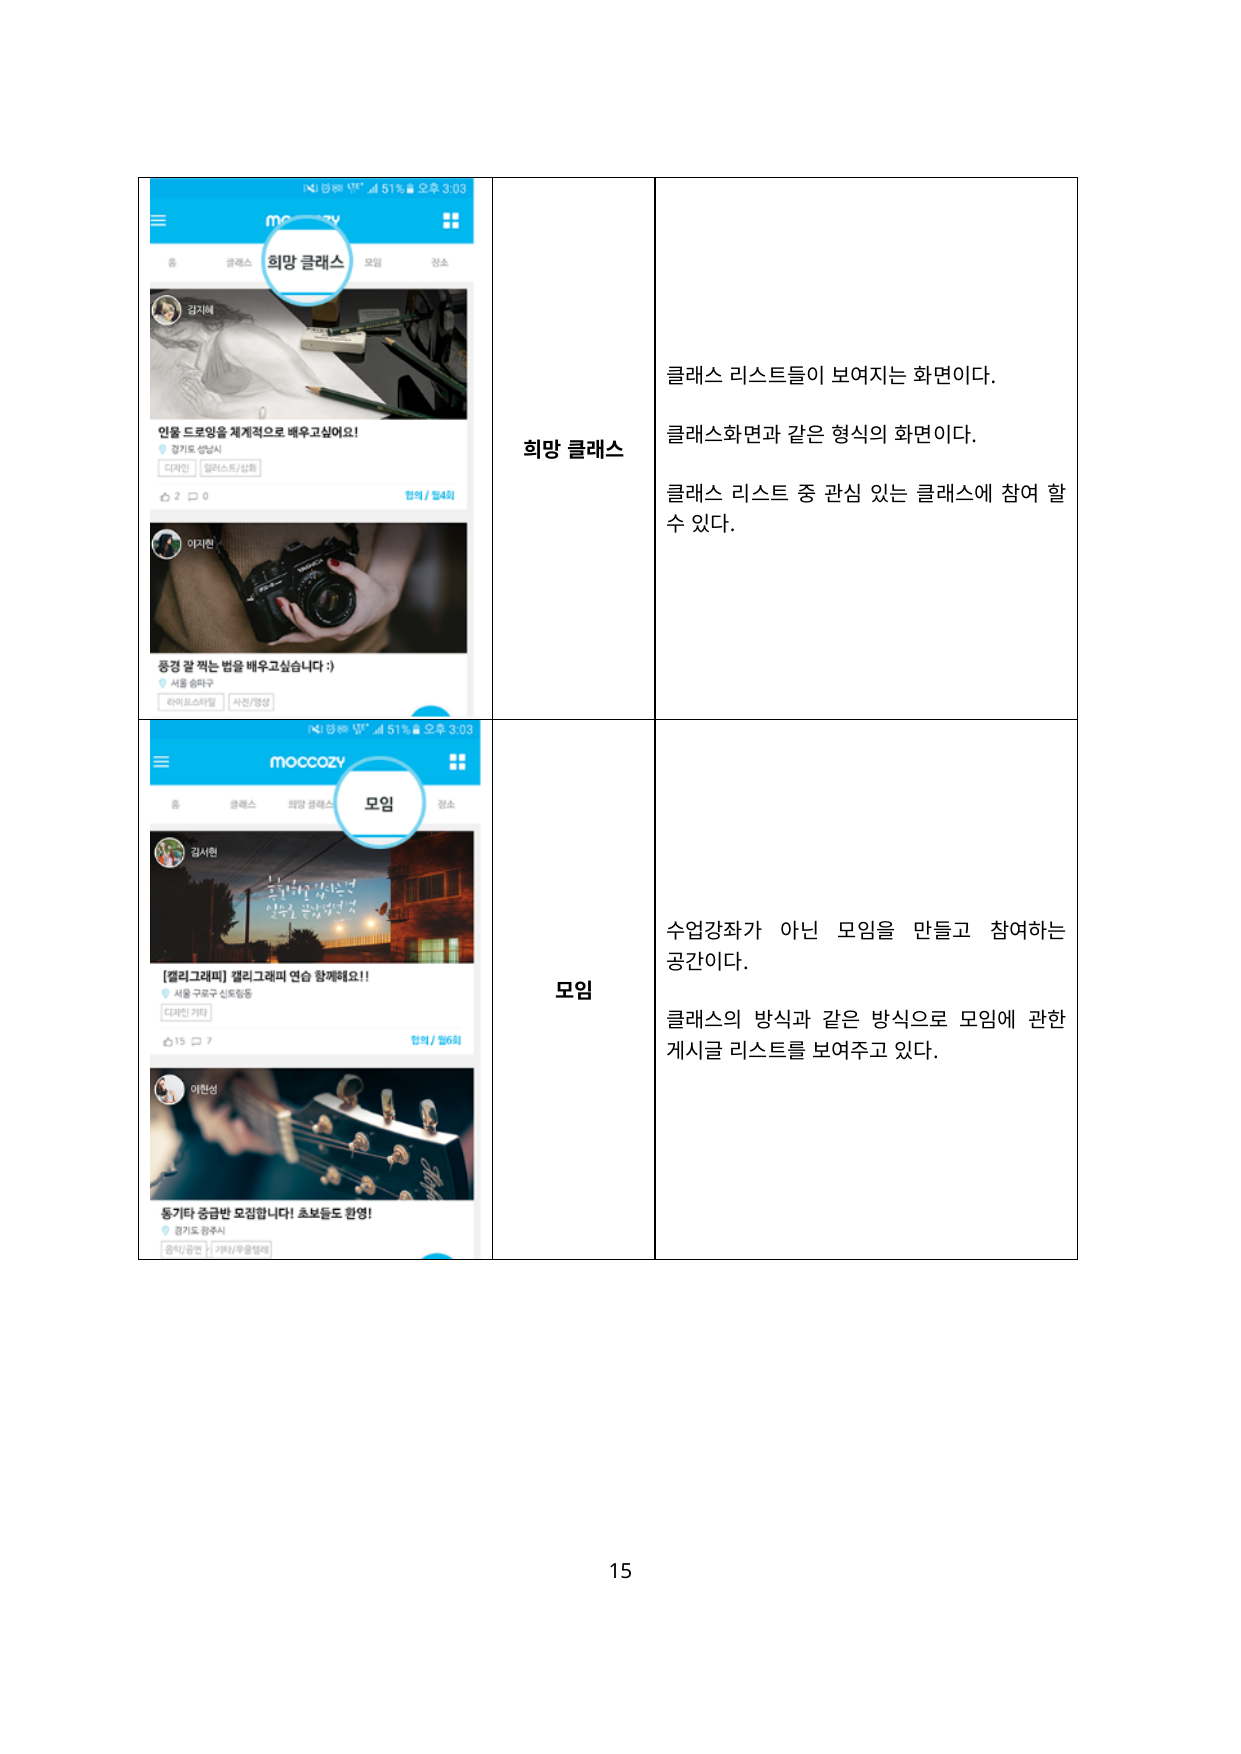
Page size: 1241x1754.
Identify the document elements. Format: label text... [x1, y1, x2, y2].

table_cell [482, 178, 492, 719]
table_cell [139, 178, 150, 719]
table_cell [482, 720, 492, 1259]
table_cell [139, 720, 150, 1259]
table_cell 수업강좌가 아닌 모임을 만들고 참여하는 공간이다. 클래스의 방식과 같은 방식으로 모임에 관한 게시글 리스트를 보여주고 있다. [656, 720, 1077, 1259]
table_cell 희망 클래스 [493, 178, 654, 719]
table_cell 클래스 리스트들이 보여지는 화면이다. 클래스화면과 같은 형식의 화면이다. 클래스 리스트 중 관심 있는 클래스에 참여 할 수 있다. [656, 178, 1077, 719]
table_cell 모임 [493, 720, 654, 1259]
